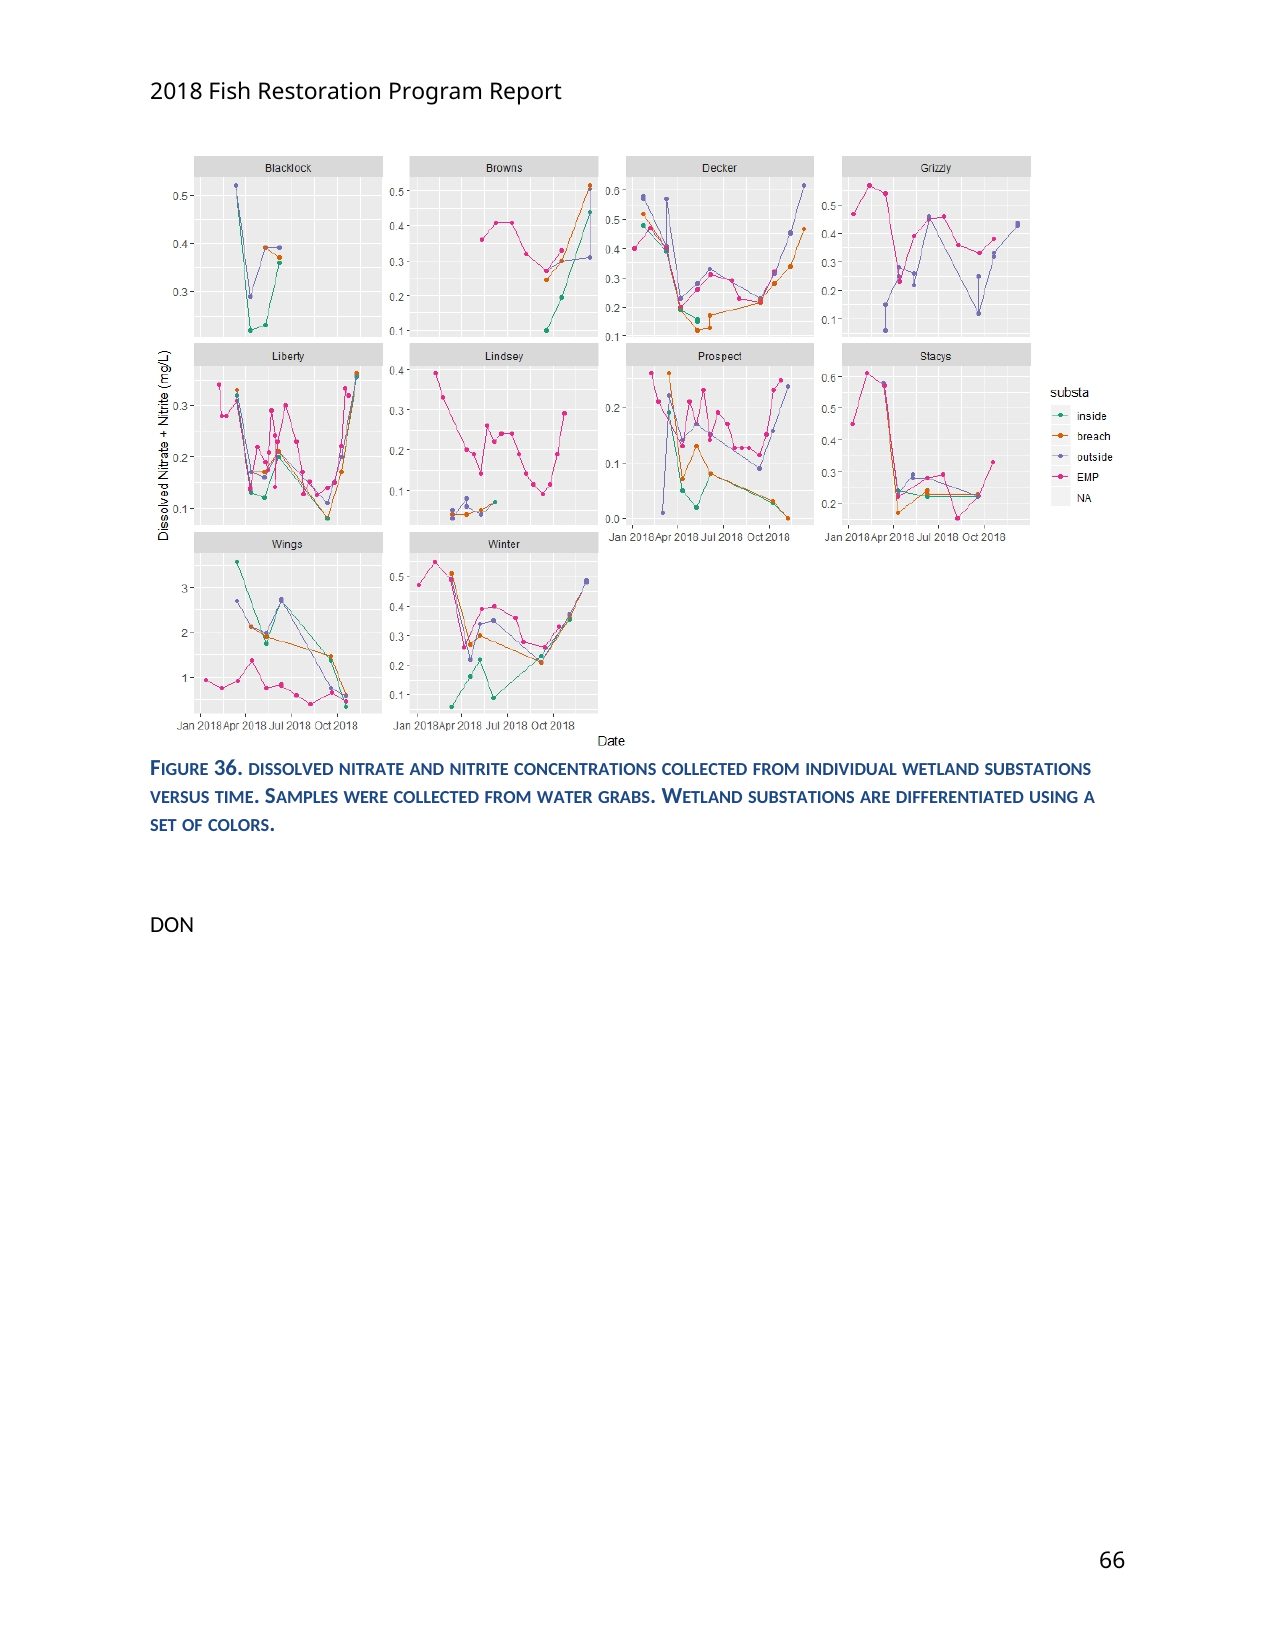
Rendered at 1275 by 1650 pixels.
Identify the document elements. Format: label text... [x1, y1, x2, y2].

picture [150, 150, 1125, 754]
text DON [150, 910, 1125, 938]
text Figure . dissolved nitrate and nitrite concentrations collected from individual wetland substations versus time. Samples were collected from water grabs. Wetland substations are differentiated using a set of colors. [150, 754, 1125, 837]
